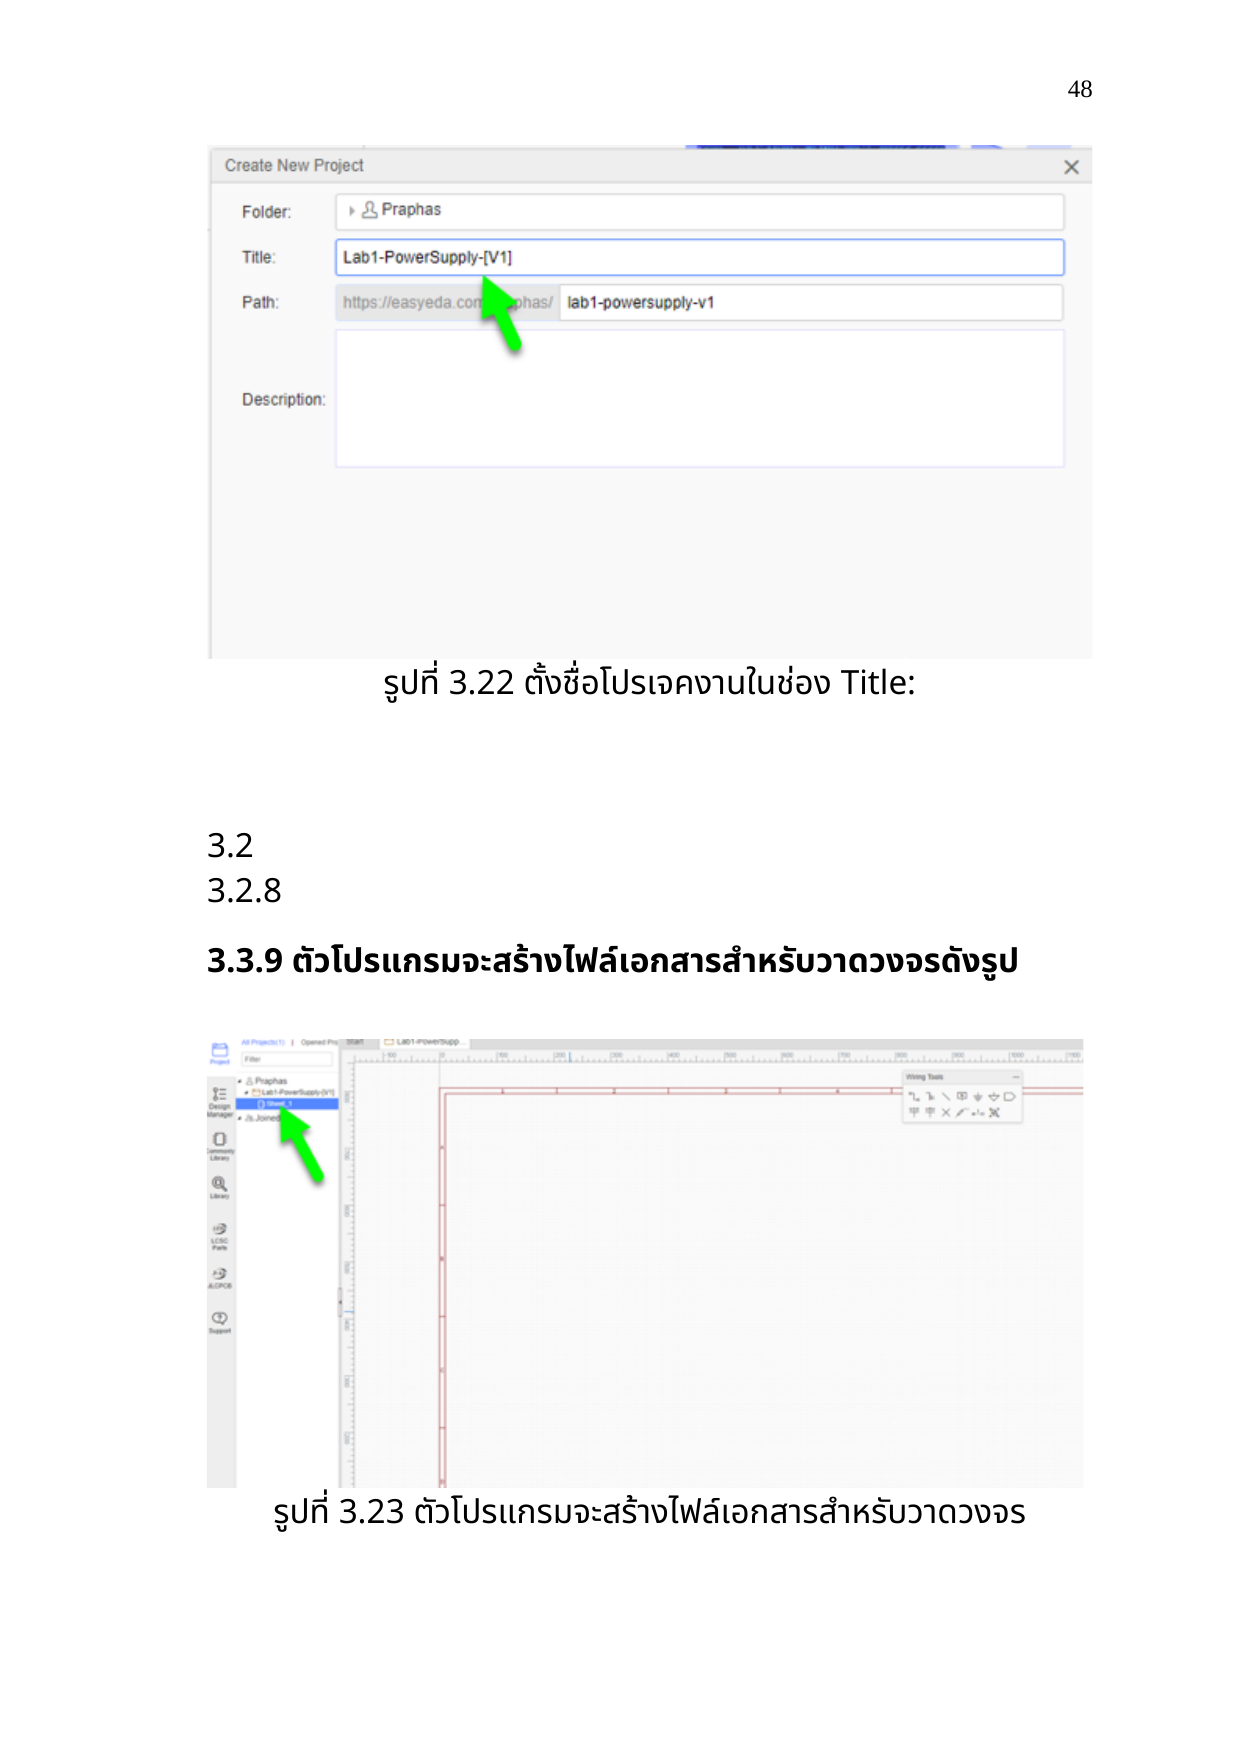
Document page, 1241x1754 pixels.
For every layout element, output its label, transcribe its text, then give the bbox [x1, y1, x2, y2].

picture [206, 1039, 1084, 1488]
text รูปที่ 3.23 ตัวโปรแกรมจะสร้างไฟล์เอกสารสำหรับวาดวงจร [207, 1488, 1092, 1539]
picture [206, 145, 1093, 659]
subtitle 3.3.9 ตัวโปรแกรมจะสร้างไฟล์เอกสารสำหรับวาดวงจรดังรูป [207, 937, 1092, 988]
text รูปที่ 3.22 ตั้งชื่อโปรเจคงานในช่อง Title: [207, 659, 1092, 710]
